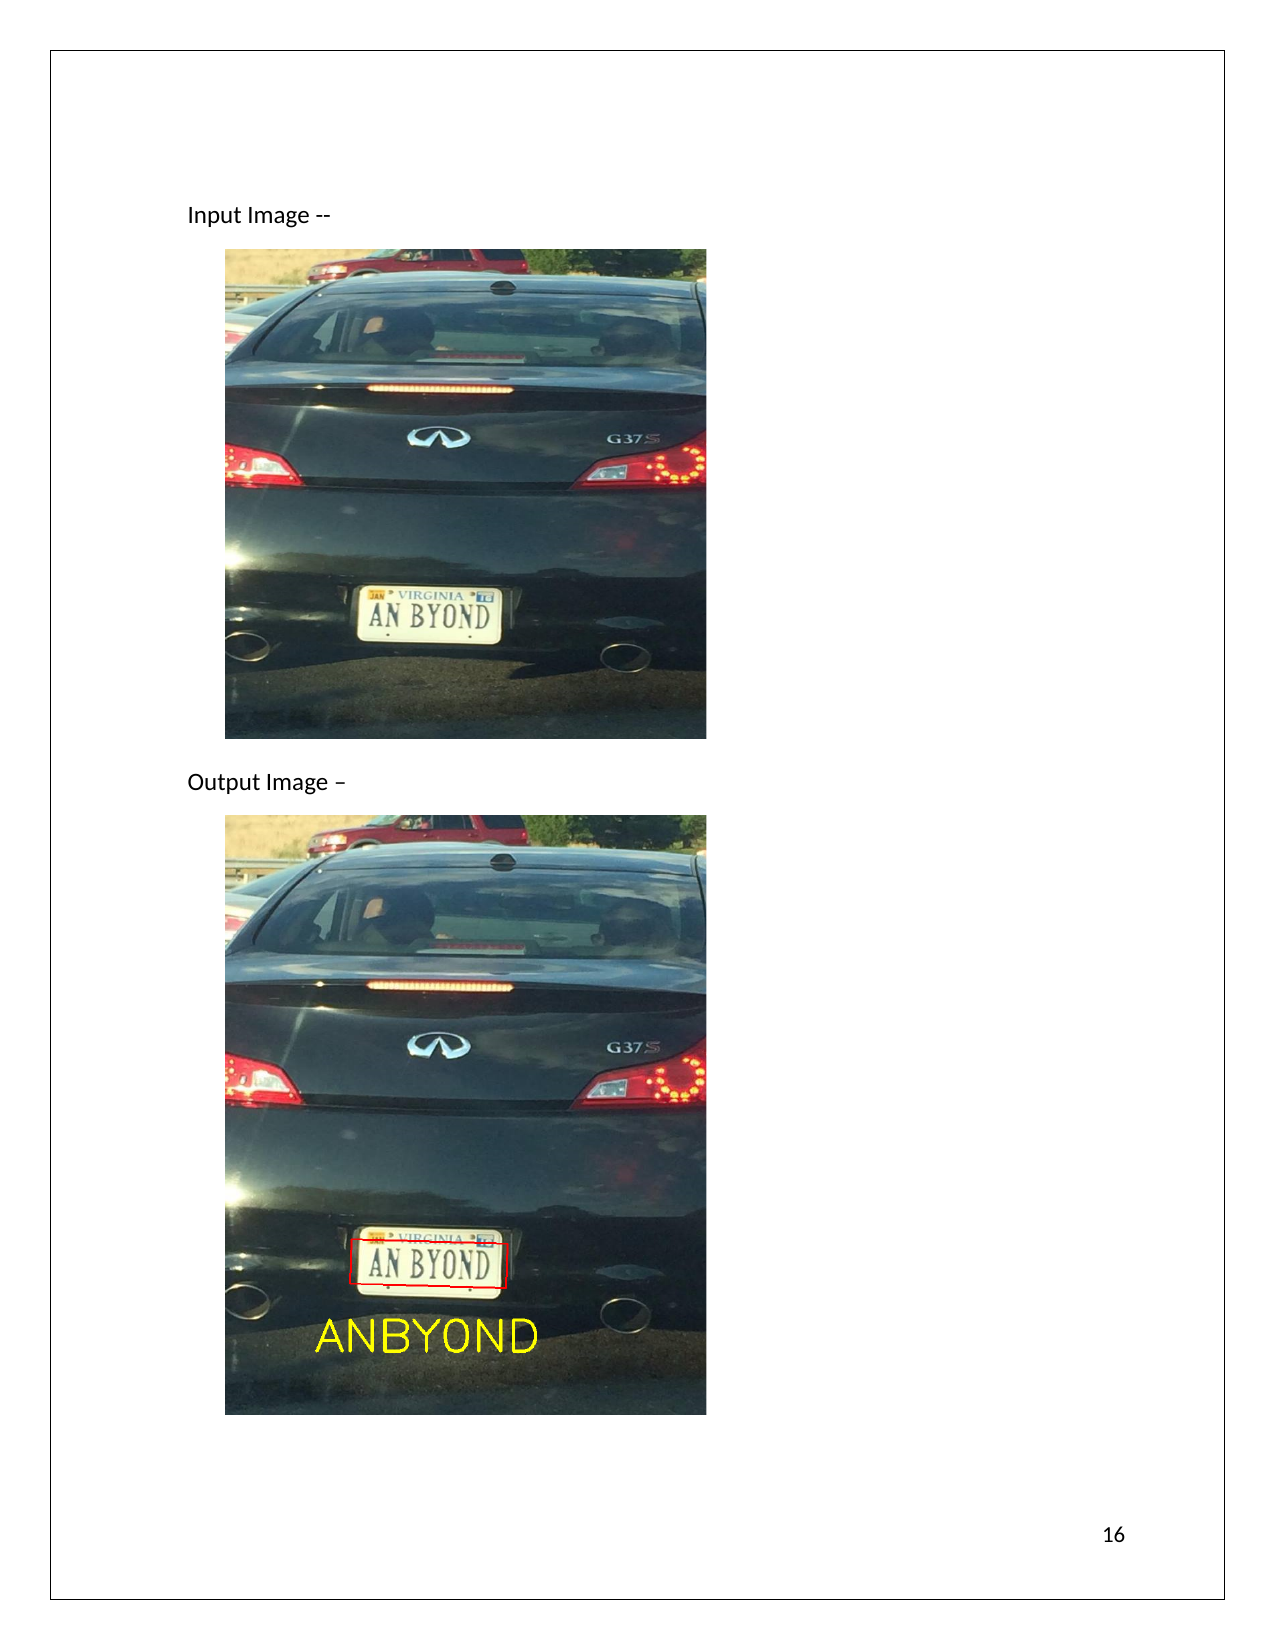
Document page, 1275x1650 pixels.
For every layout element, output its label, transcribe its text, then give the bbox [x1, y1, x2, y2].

picture [225, 815, 707, 1415]
text Output Image – [187, 766, 1125, 797]
picture [225, 249, 707, 739]
text Input Image -- [187, 199, 1125, 230]
